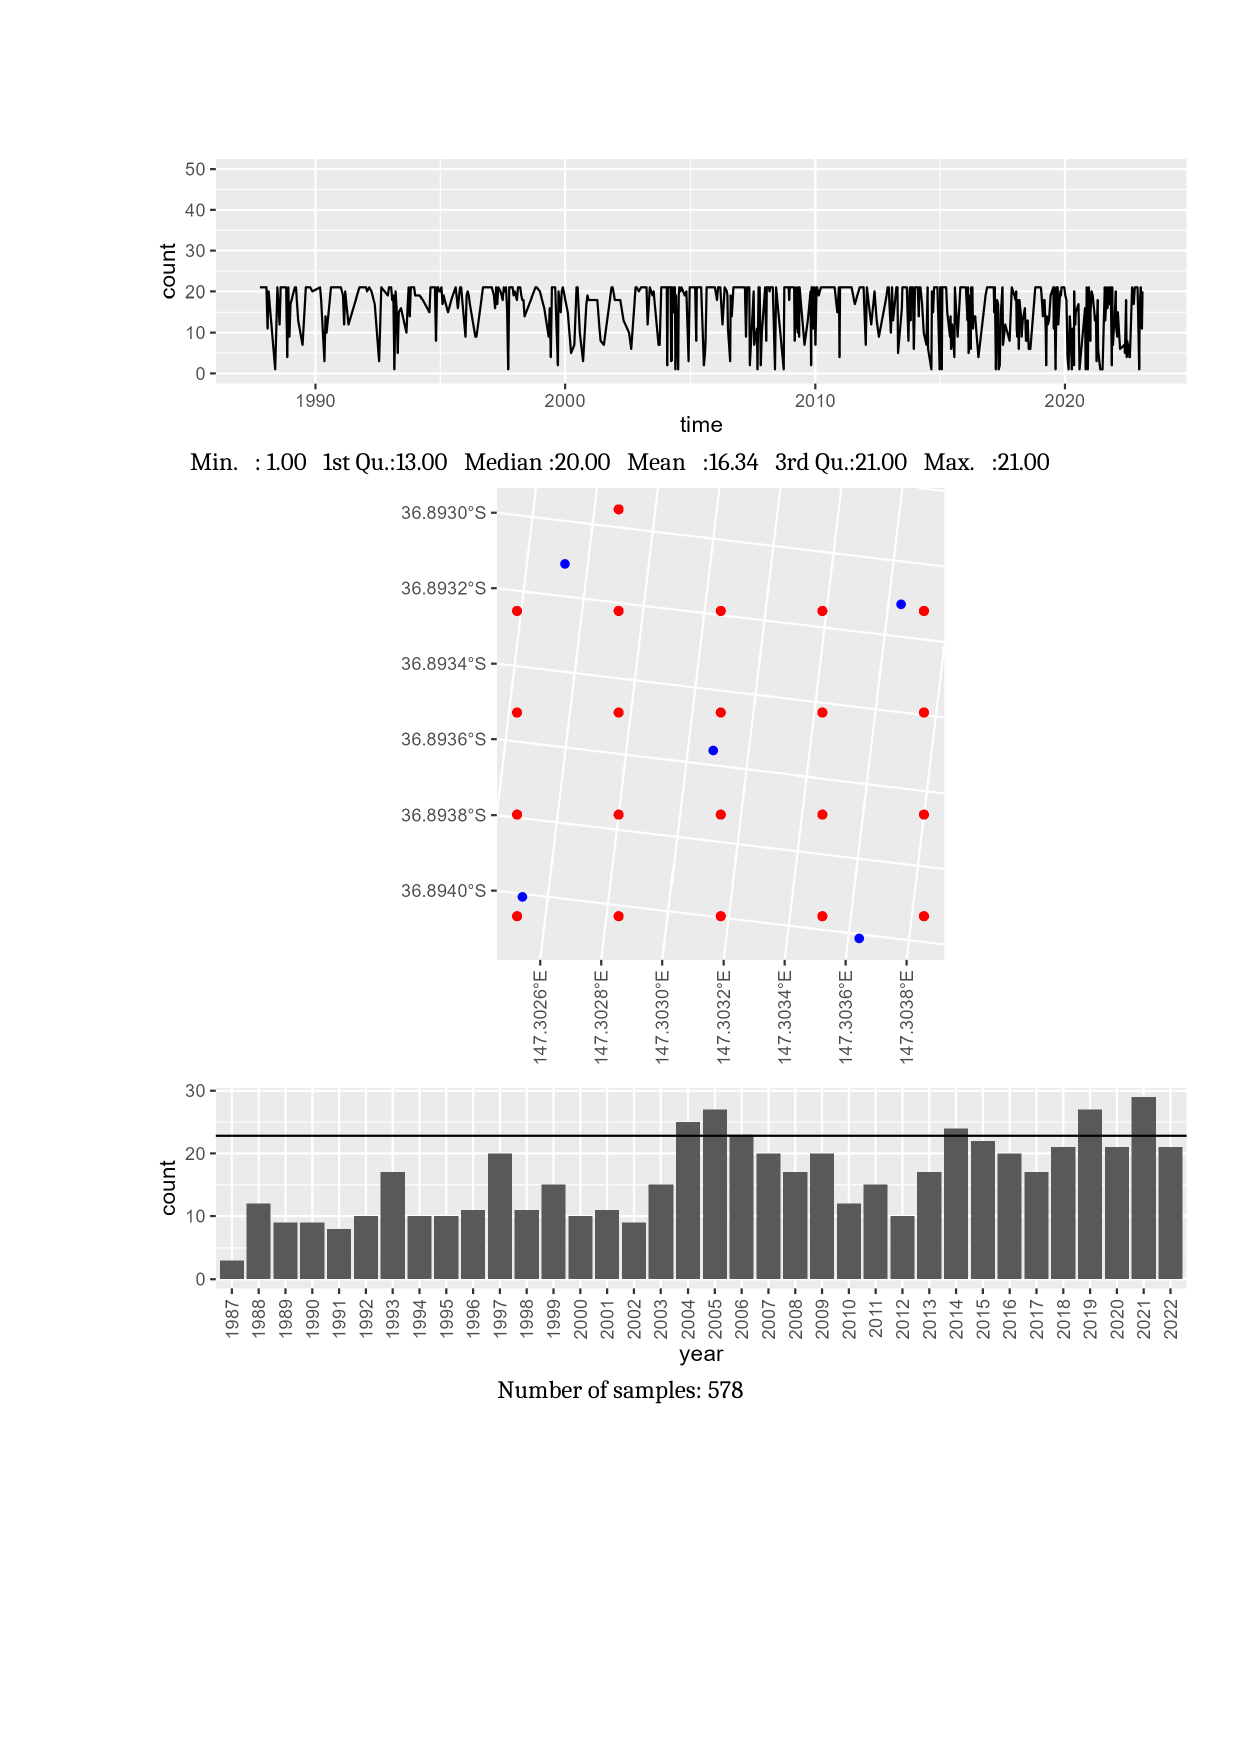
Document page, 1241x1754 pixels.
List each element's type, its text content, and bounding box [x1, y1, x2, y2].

picture [147, 476, 1198, 1377]
text Min. : 1.00 1st Qu.:13.00 Median :20.00 Mean :16.34 3rd Qu.:21.00 Max. :21.00 [148, 448, 1093, 476]
picture [147, 147, 1198, 448]
text Number of samples: 578 [148, 1377, 1093, 1405]
